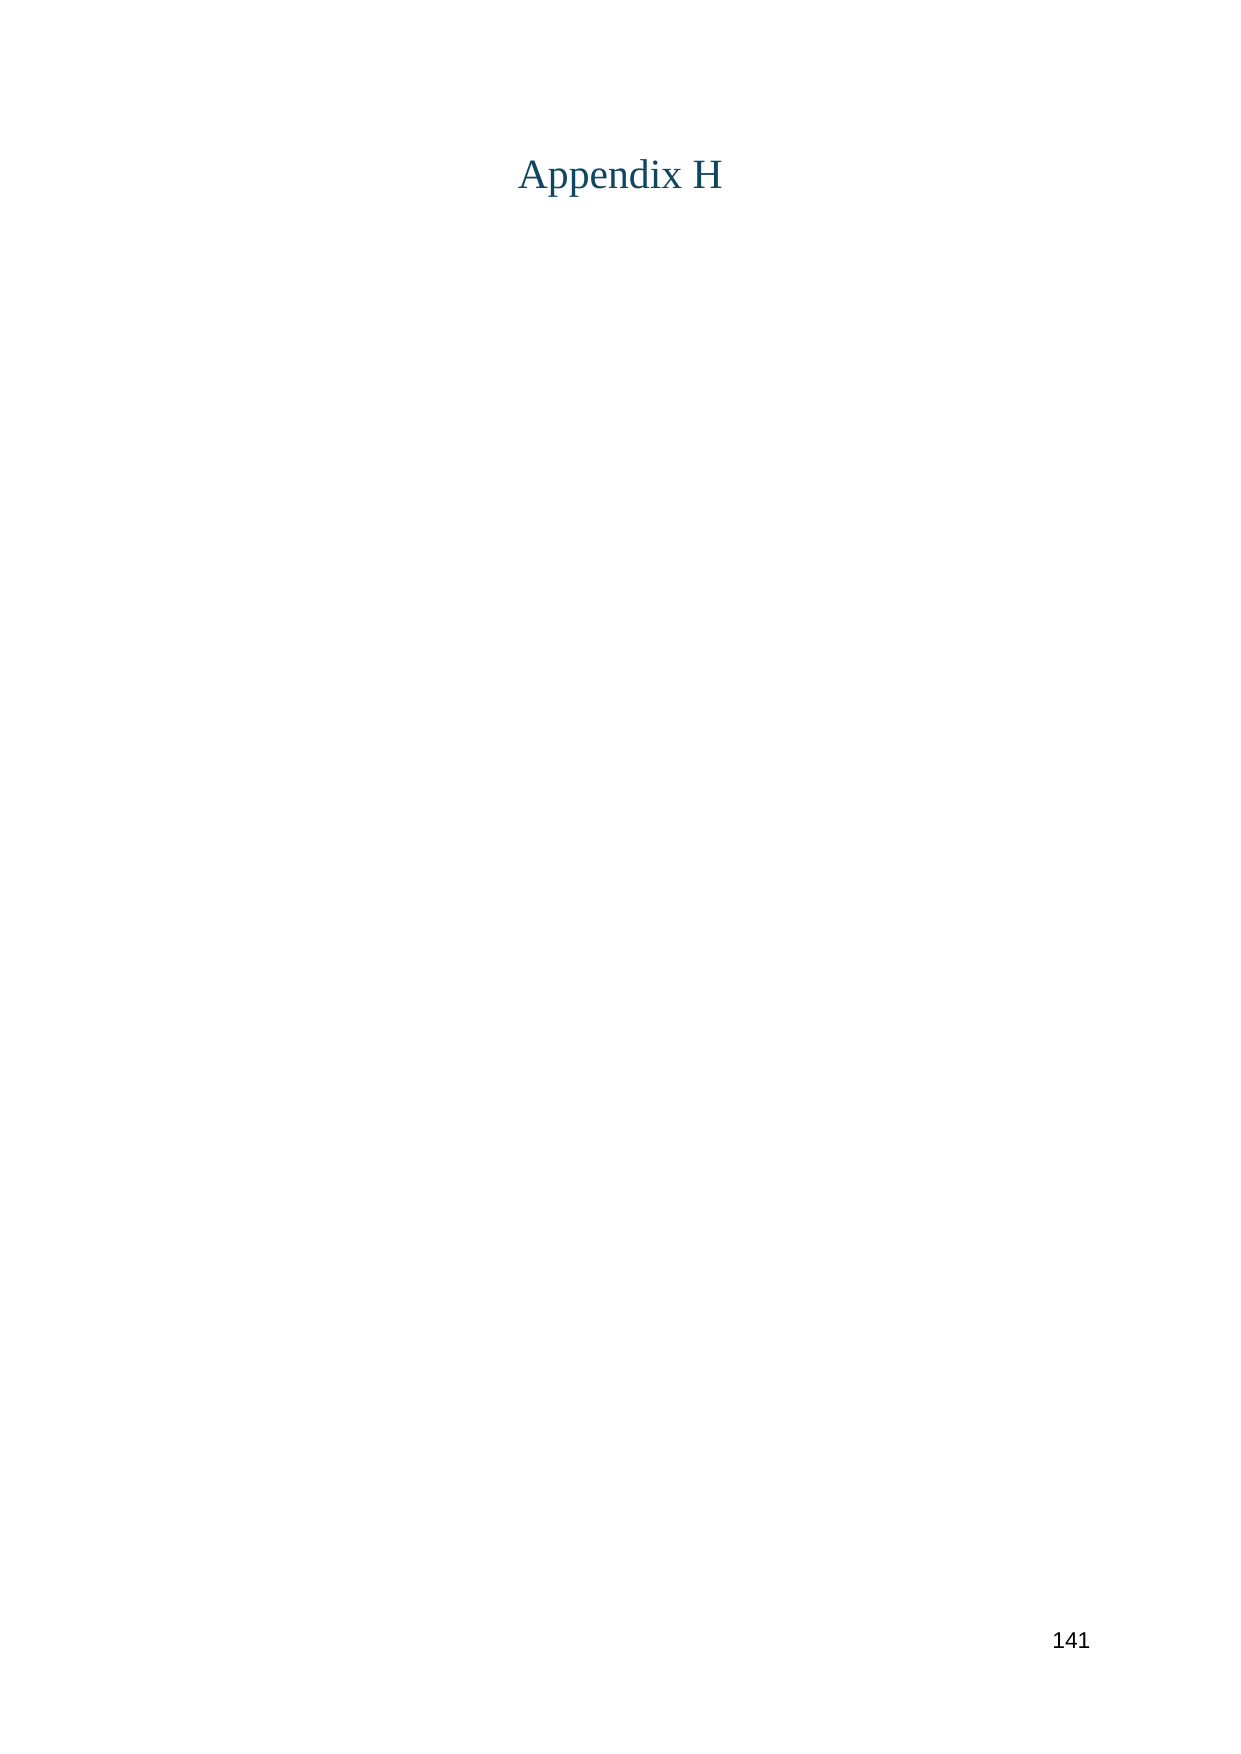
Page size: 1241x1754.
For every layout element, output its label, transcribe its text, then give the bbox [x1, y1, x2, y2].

subtitle Appendix H [150, 150, 1090, 198]
